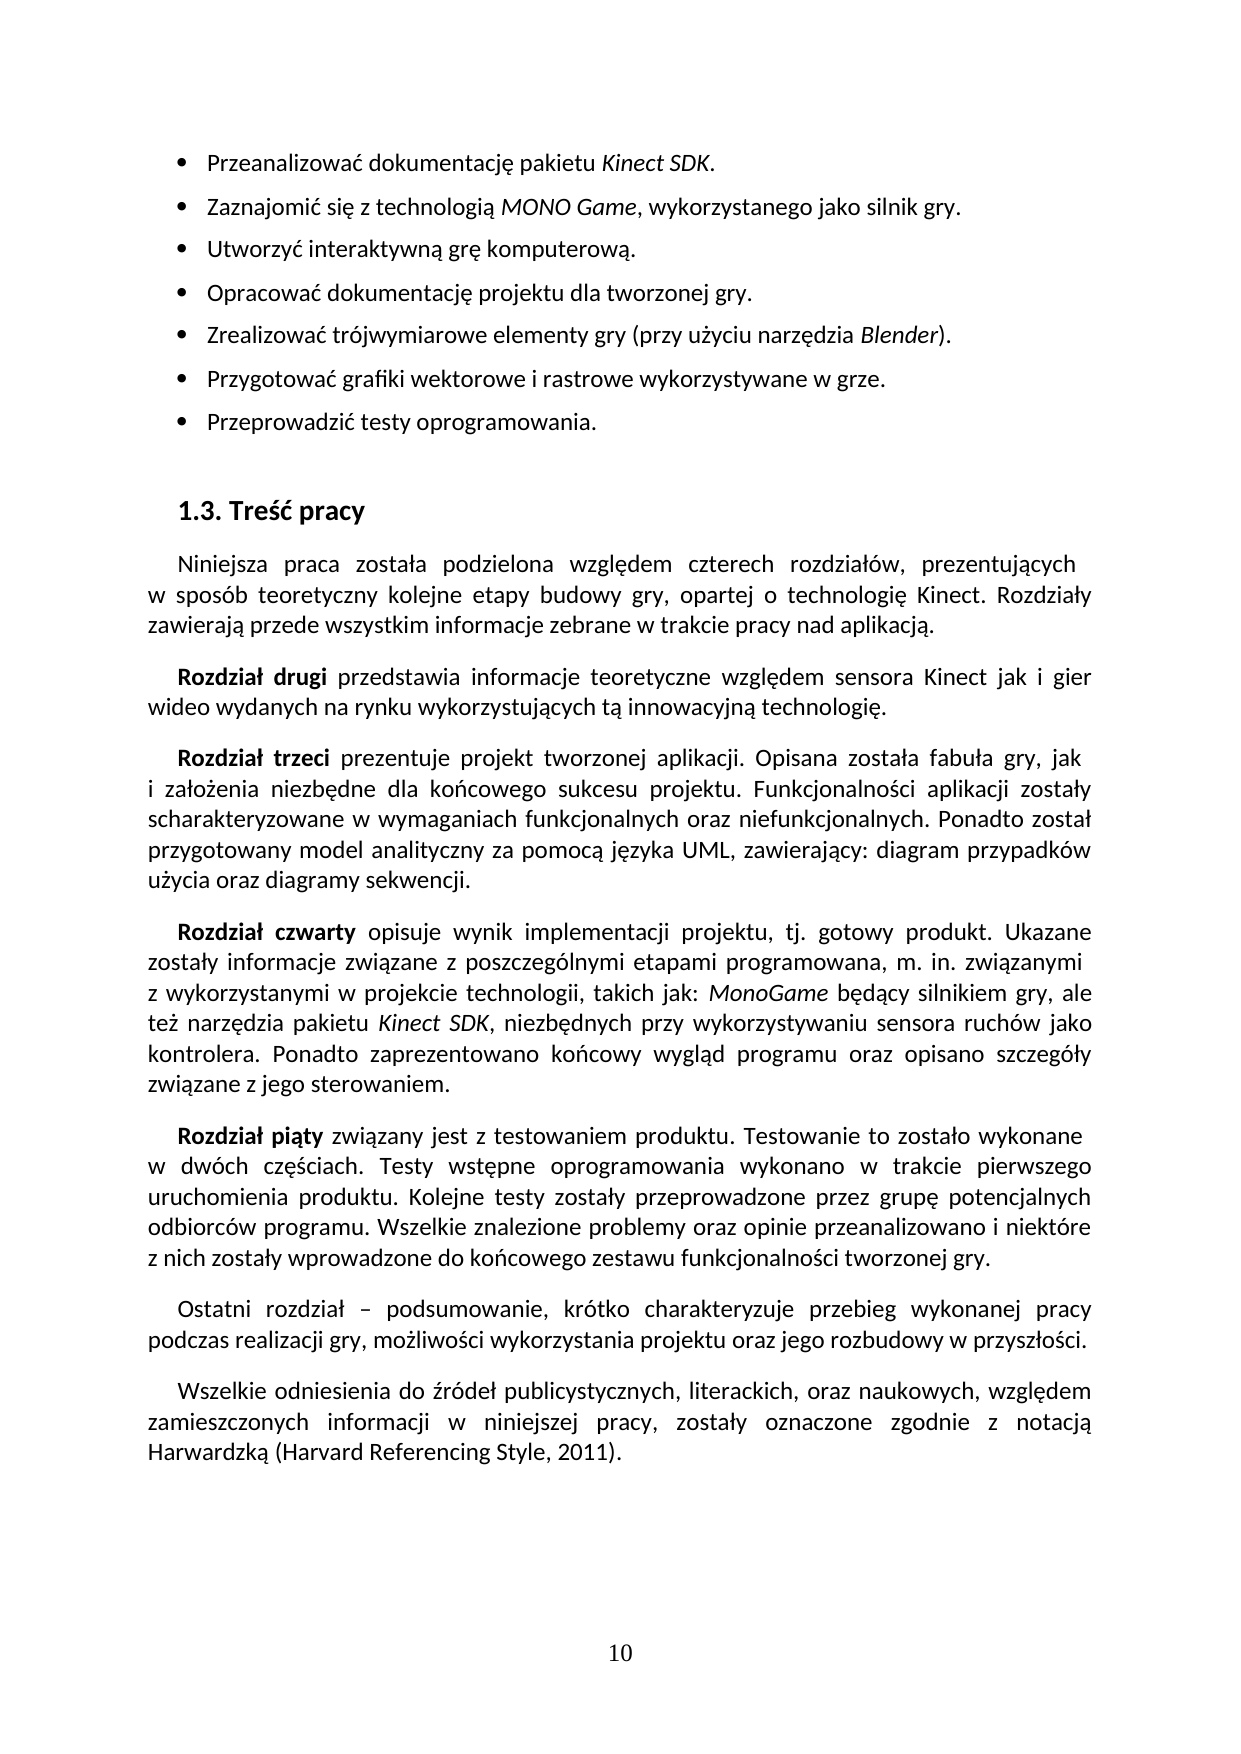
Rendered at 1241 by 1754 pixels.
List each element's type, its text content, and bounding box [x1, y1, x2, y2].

text Rozdział trzeci prezentuje projekt tworzonej aplikacji. Opisana została fabuła gry, jak i założenia niezbędne dla końcowego sukcesu projektu. Funkcjonalności aplikacji zostały scharakteryzowane w wymaganiach funkcjonalnych oraz niefunkcjonalnych. Ponadto został przygotowany model analityczny za pomocą języka UML, zawierający: diagram przypadków użycia oraz diagramy sekwencji. [148, 742, 1093, 895]
subtitle Treść pracy [177, 492, 1093, 527]
list Zrealizować trójwymiarowe elementy gry (przy użyciu narzędzia Blender). [177, 320, 1093, 350]
list Przeanalizować dokumentację pakietu Kinect SDK. [177, 148, 1093, 178]
list Zaznajomić się z technologią MONO Game, wykorzystanego jako silnik gry. [177, 191, 1093, 221]
list Utworzyć interaktywną grę komputerową. [177, 234, 1093, 264]
text Niniejsza praca została podzielona względem czterech rozdziałów, prezentujących w sposób teoretyczny kolejne etapy budowy gry, opartej o technologię Kinect. Rozdziały zawierają przede wszystkim informacje zebrane w trakcie pracy nad aplikacją. [148, 548, 1093, 640]
text Wszelkie odniesienia do źródeł publicystycznych, literackich, oraz naukowych, względem zamieszczonych informacji w niniejszej pracy, zostały oznaczone zgodnie z notacją Harwardzką . [148, 1375, 1093, 1467]
list Przeprowadzić testy oprogramowania. [177, 406, 1093, 436]
list Przygotować grafiki wektorowe i rastrowe wykorzystywane w grze. [177, 363, 1093, 393]
text Rozdział czwarty opisuje wynik implementacji projektu, tj. gotowy produkt. Ukazane zostały informacje związane z poszczególnymi etapami programowana, m. in. związanymi z wykorzystanymi w projekcie technologii, takich jak: MonoGame będący silnikiem gry, ale też narzędzia pakietu Kinect SDK, niezbędnych przy wykorzystywaniu sensora ruchów jako kontrolera. Ponadto zaprezentowano końcowy wygląd programu oraz opisano szczegóły związane z jego sterowaniem. [148, 916, 1093, 1099]
text Ostatni rozdział – podsumowanie, krótko charakteryzuje przebieg wykonanej pracy podczas realizacji gry, możliwości wykorzystania projektu oraz jego rozbudowy w przyszłości. [148, 1293, 1093, 1354]
list Opracować dokumentację projektu dla tworzonej gry. [177, 277, 1093, 307]
text Rozdział drugi przedstawia informacje teoretyczne względem sensora Kinect jak i gier wideo wydanych na rynku wykorzystujących tą innowacyjną technologię. [148, 661, 1093, 722]
text Rozdział piąty związany jest z testowaniem produktu. Testowanie to zostało wykonane w dwóch częściach. Testy wstępne oprogramowania wykonano w trakcie pierwszego uruchomienia produktu. Kolejne testy zostały przeprowadzone przez grupę potencjalnych odbiorców programu. Wszelkie znalezione problemy oraz opinie przeanalizowano i niektóre z nich zostały wprowadzone do końcowego zestawu funkcjonalności tworzonej gry. [148, 1120, 1093, 1272]
